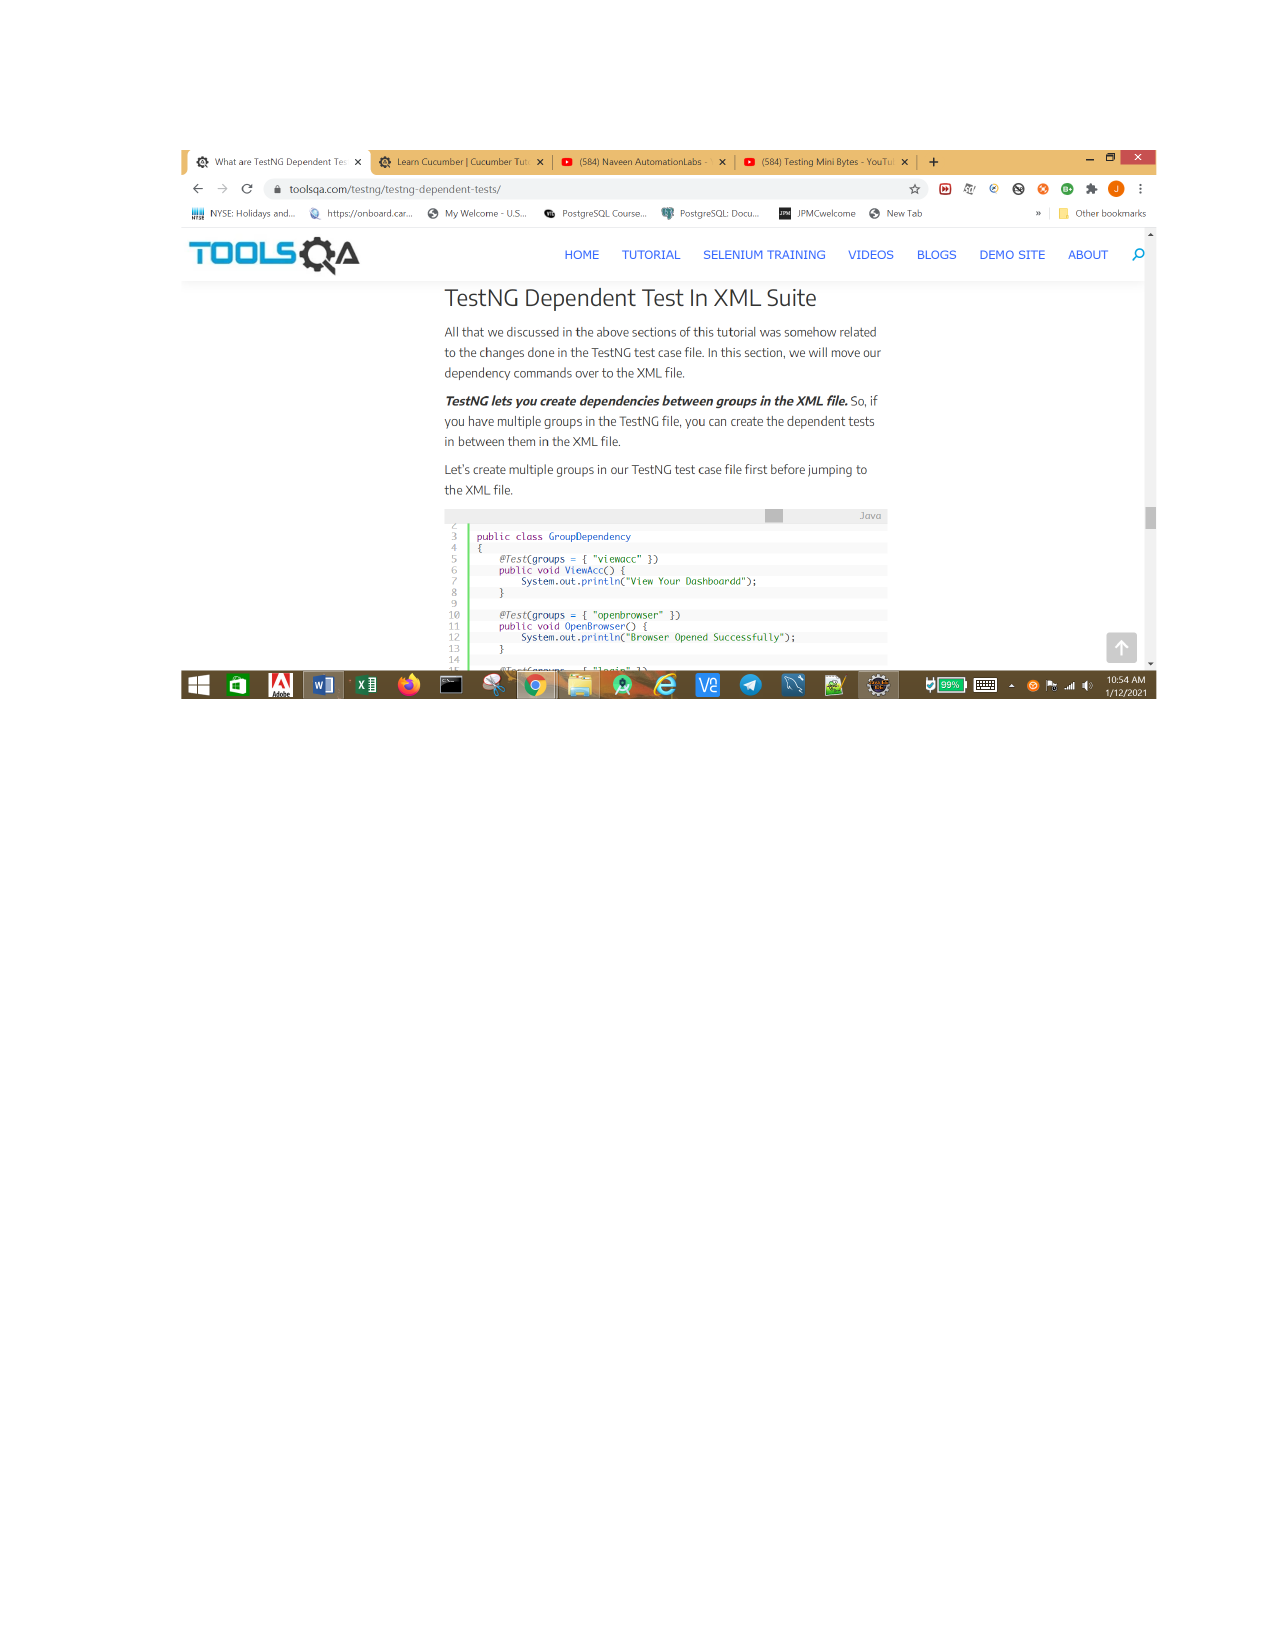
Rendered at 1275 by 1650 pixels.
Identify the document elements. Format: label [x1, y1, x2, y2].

picture [181, 150, 1157, 699]
